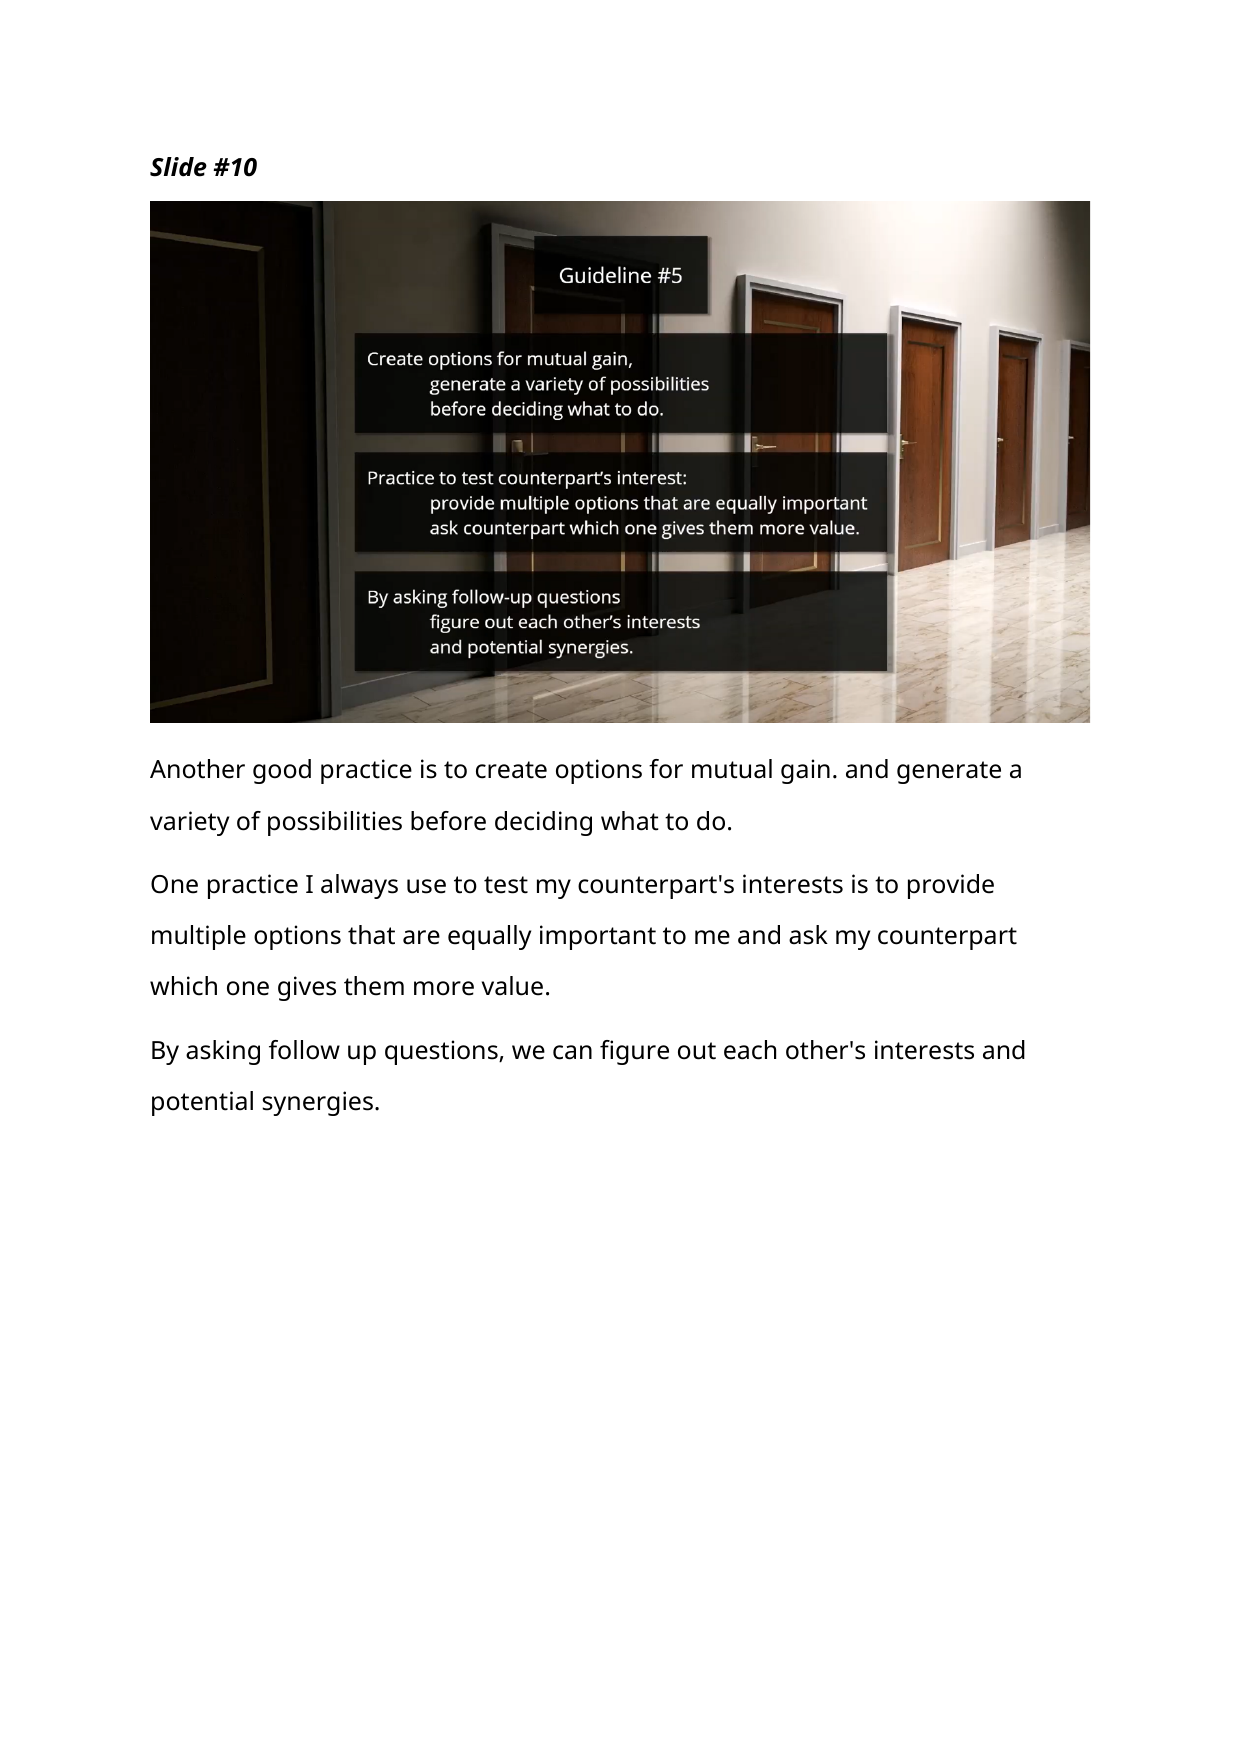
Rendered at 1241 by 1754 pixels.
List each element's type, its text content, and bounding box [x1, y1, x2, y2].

text By asking follow up questions, we can figure out each other's interests and potential synergies. [150, 1032, 1090, 1117]
picture [150, 201, 1091, 723]
text One practice I always use to test my counterpart's interests is to provide multiple options that are equally important to me and ask my counterpart which one gives them more value. [150, 867, 1090, 1003]
text Another good practice is to create options for mutual gain. and generate a variety of possibilities before deciding what to do. [150, 752, 1090, 837]
subtitle Slide #10 [150, 150, 1090, 201]
